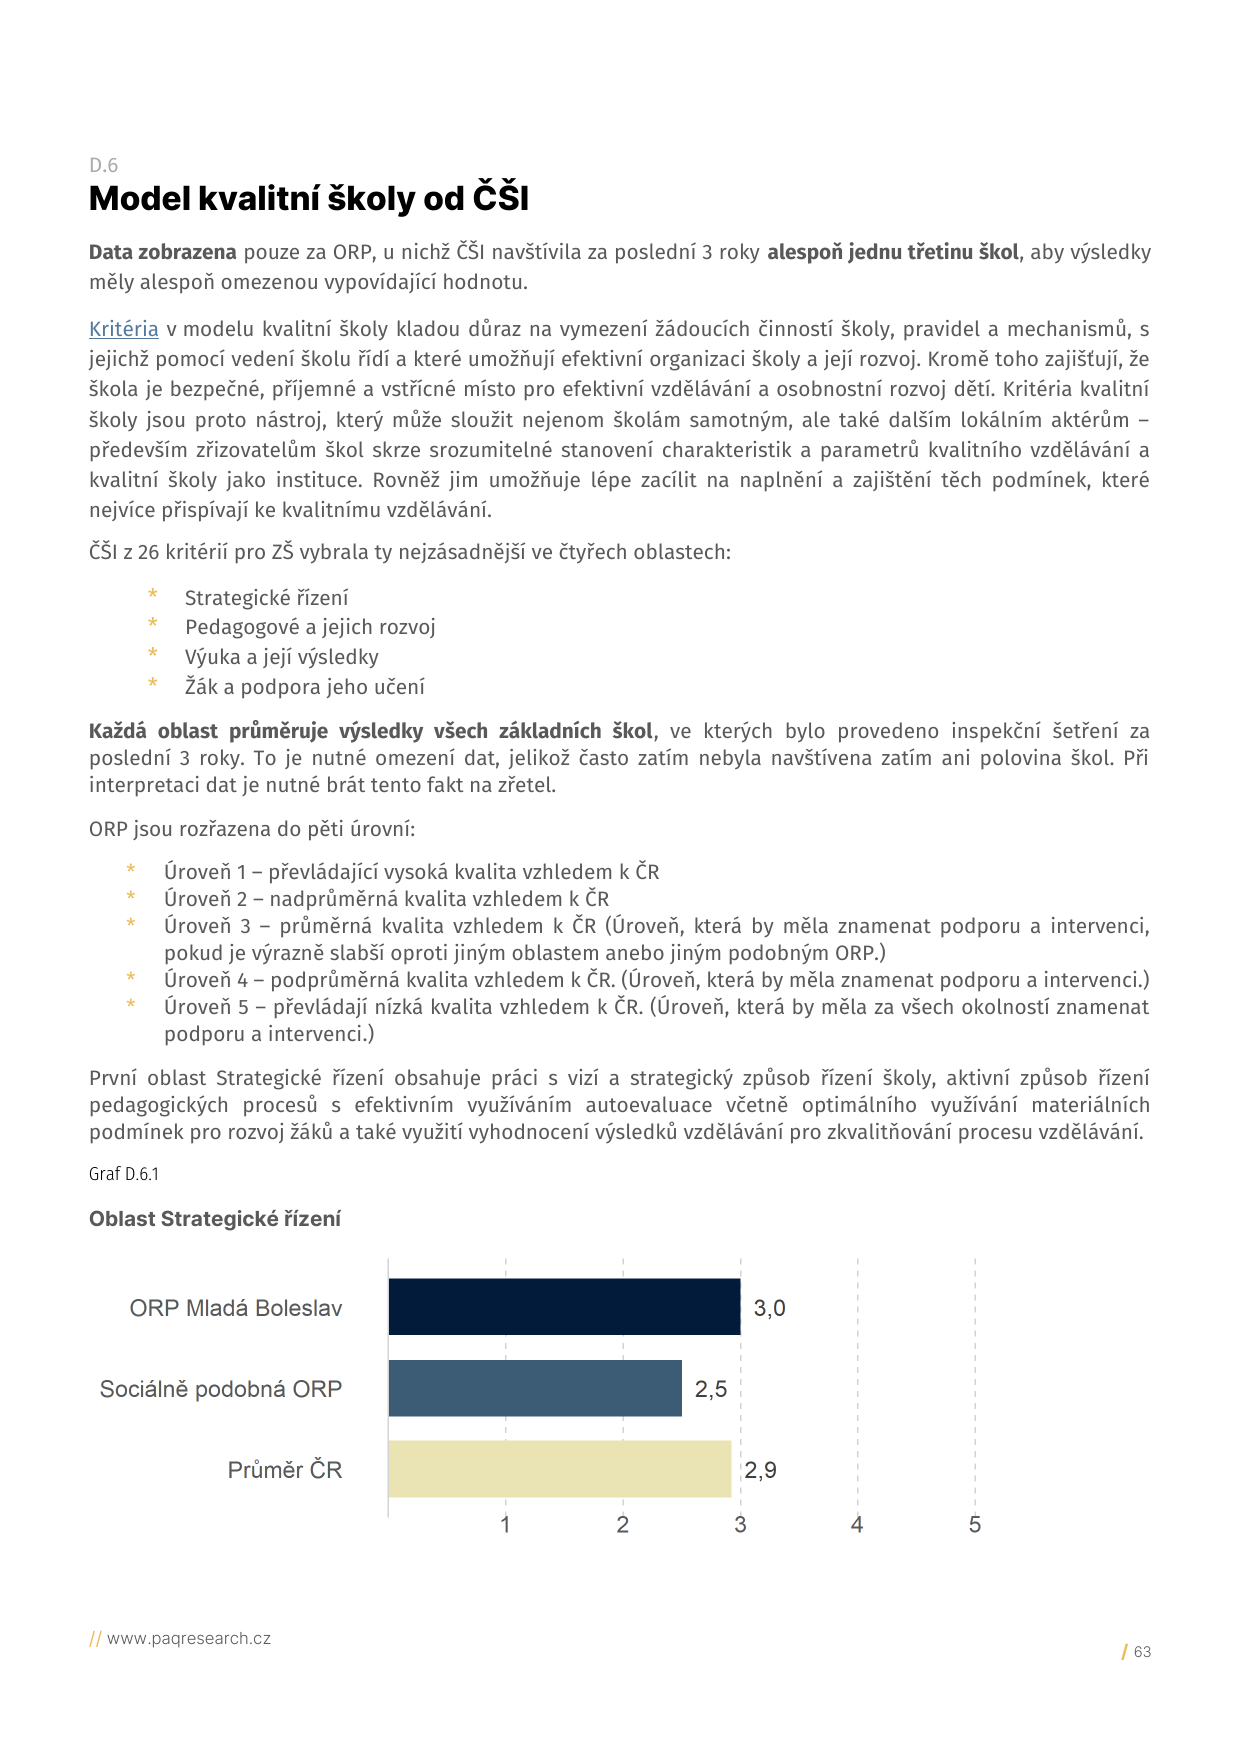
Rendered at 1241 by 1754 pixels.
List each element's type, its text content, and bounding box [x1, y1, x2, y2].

list Žák a podpora jeho učení [148, 673, 1152, 700]
list Strategické řízení [148, 583, 1152, 611]
list Úroveň 4 – podprůměrná kvalita vzhledem k ČR. (Úroveň, která by měla znamenat podporu a intervenci.) [126, 968, 1152, 993]
list Úroveň 5 – převládají nízká kvalita vzhledem k ČR. (Úroveň, která by měla za všech okolností znamenat podporu a intervenci.) [126, 995, 1152, 1047]
list Úroveň 1 – převládající vysoká kvalita vzhledem k ČR [126, 860, 1152, 885]
text D.6 [89, 148, 1152, 178]
text První oblast Strategické řízení obsahuje práci s vizí a strategický způsob řízení školy, aktivní způsob řízení pedagogických procesů s efektivním využíváním autoevaluace včetně optimálního využívání materiálních podmínek pro rozvoj žáků a také využití vyhodnocení výsledků vzdělávání pro zkvalitňování procesu vzdělávání. [89, 1066, 1152, 1145]
list Výuka a její výsledky [148, 643, 1152, 670]
subtitle Model kvalitní školy od ČŠI [89, 178, 1152, 218]
text Kritéria v modelu kvalitní školy kladou důraz na vymezení žádoucích činností školy, pravidel a mechanismů, s jejichž pomocí vedení školu řídí a které umožňují efektivní organizaci školy a její rozvoj. Kromě toho zajišťují, že škola je bezpečné, příjemné a vstřícné místo pro efektivní vzdělávání a osobnostní rozvoj dětí. Kritéria kvalitní školy jsou proto nástroj, který může sloužit nejenom školám samotným, ale také dalším lokálním aktérům – především zřizovatelům škol skrze srozumitelné stanovení charakteristik a parametrů kvalitního vzdělávání a kvalitní školy jako instituce. Rovněž jim umožňuje lépe zacílit na naplnění a zajištění těch podmínek, které nejvíce přispívají ke kvalitnímu vzdělávání. [89, 312, 1152, 523]
list Pedagogové a jejich rozvoj [148, 613, 1152, 641]
list Úroveň 2 – nadprůměrná kvalita vzhledem k ČR [126, 887, 1152, 912]
text Každá oblast průměruje výsledky všech základních škol, ve kterých bylo provedeno inspekční šetření za poslední 3 roky. To je nutné omezení dat, jelikož často zatím nebyla navštívena zatím ani polovina škol. Při interpretaci dat je nutné brát tento fakt na zřetel. [89, 719, 1152, 798]
text Oblast Strategické řízení [89, 1202, 1152, 1232]
picture [88, 1231, 1139, 1564]
text Graf D.6.1 [89, 1163, 1152, 1186]
list Úroveň 3 – průměrná kvalita vzhledem k ČR (Úroveň, která by měla znamenat podporu a intervenci, pokud je výrazně slabší oproti jiným oblastem anebo jiným podobným ORP.) [126, 914, 1152, 966]
text ORP jsou rozřazena do pěti úrovní: [89, 817, 1152, 842]
text Data zobrazena pouze za ORP, u nichž ČŠI navštívila za poslední 3 roky alespoň jednu třetinu škol, aby výsledky měly alespoň omezenou vypovídající hodnotu. [89, 235, 1152, 295]
text ČŠI z 26 kritérií pro ZŠ vybrala ty nejzásadnější ve čtyřech oblastech: [89, 540, 1152, 565]
